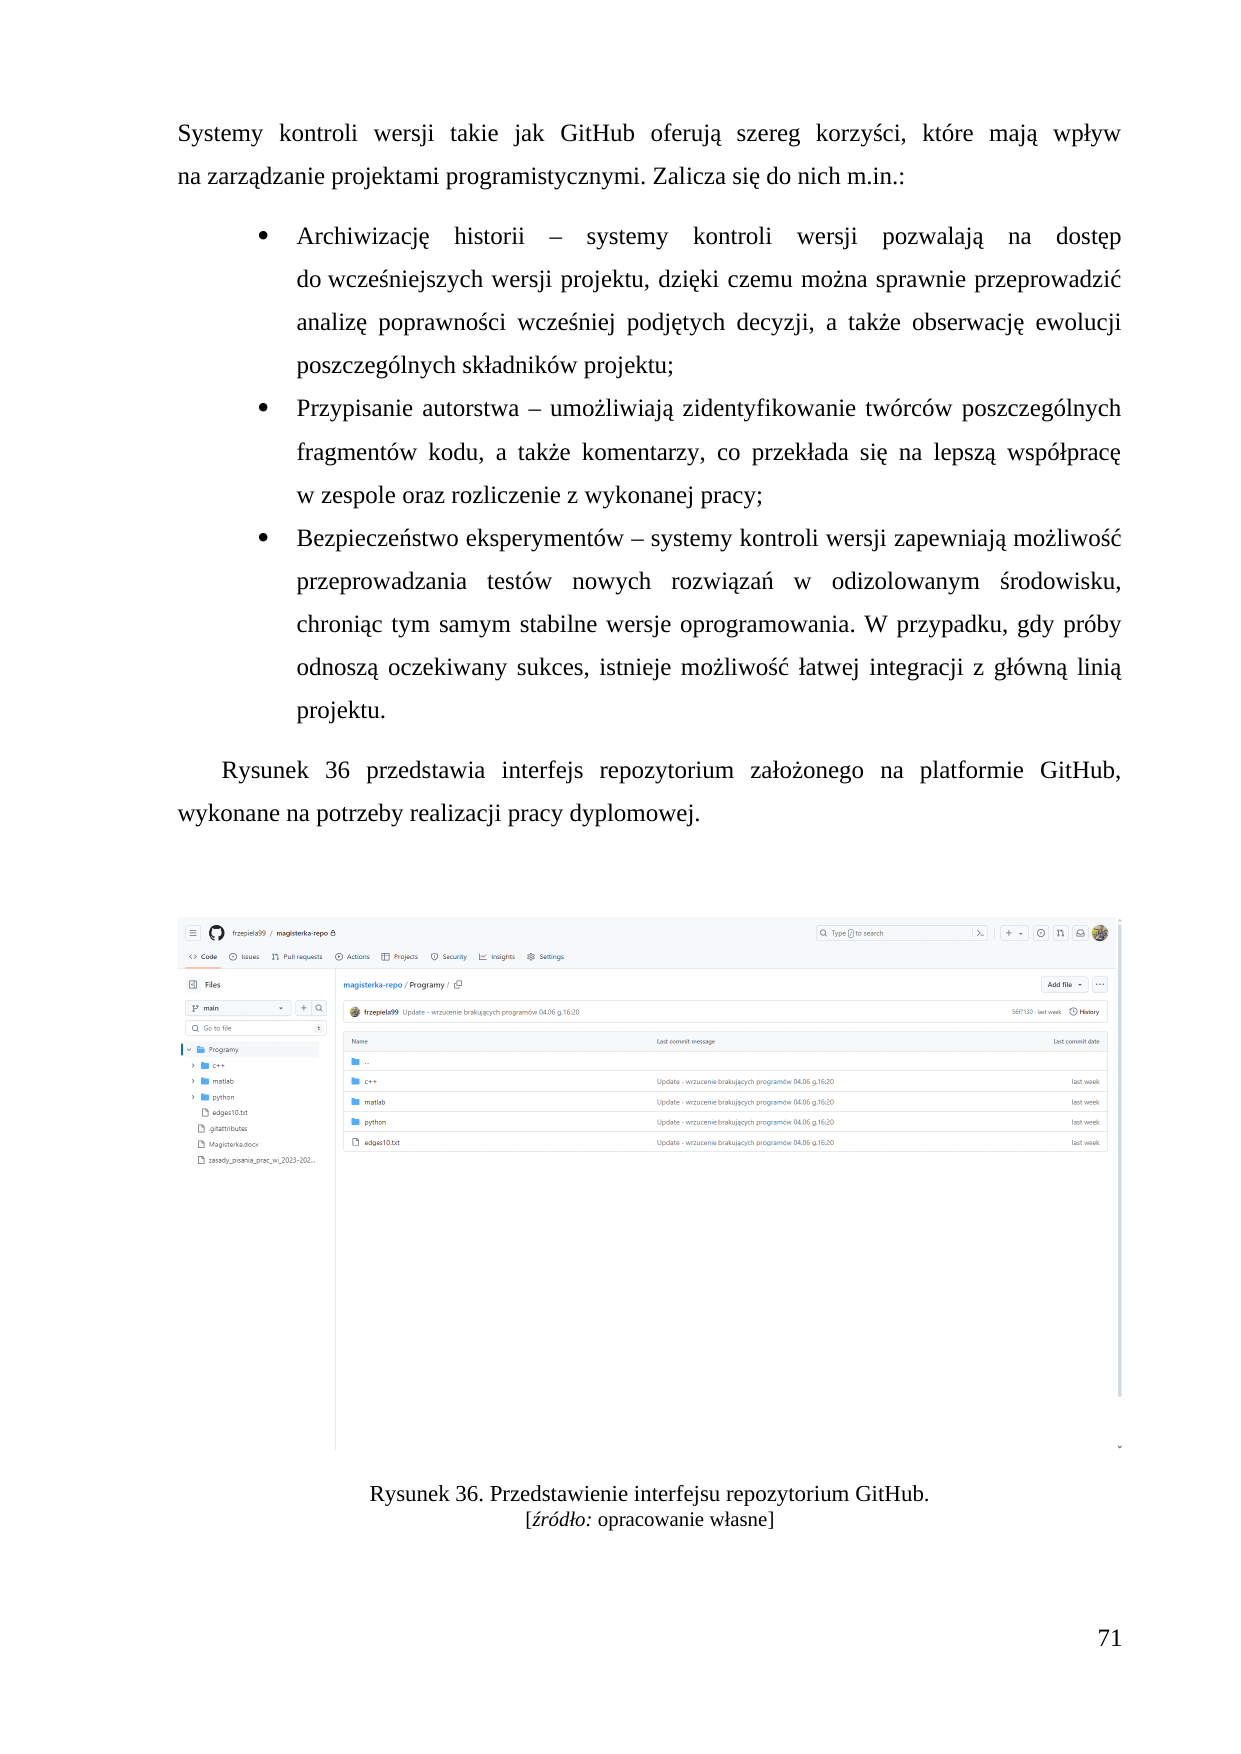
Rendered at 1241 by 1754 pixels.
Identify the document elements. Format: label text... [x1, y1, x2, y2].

text Rysunek 36. Przedstawienie interfejsu repozytorium GitHub. [177, 1480, 1122, 1507]
picture [177, 917, 1123, 1450]
list Przypisanie autorstwa – umożliwiają zidentyfikowanie twórców poszczególnych fragmentów kodu, a także komentarzy, co przekłada się na lepszą współpracę w zespole oraz rozliczenie z wykonanej pracy; [259, 393, 1122, 508]
list Bezpieczeństwo eksperymentów – systemy kontroli wersji zapewniają możliwość przeprowadzania testów nowych rozwiązań w odizolowanym środowisku, chroniąc tym samym stabilne wersje oprogramowania. W przypadku, gdy próby odnoszą oczekiwany sukces, istnieje możliwość łatwej integracji z główną linią projektu. [259, 523, 1122, 724]
text Rysunek 36 przedstawia interfejs repozytorium założonego na platformie GitHub, wykonane na potrzeby realizacji pracy dyplomowej. [177, 755, 1122, 827]
list Archiwizację historii – systemy kontroli wersji pozwalają na dostęp do wcześniejszych wersji projektu, dzięki czemu można sprawnie przeprowadzić analizę poprawności wcześniej podjętych decyzji, a także obserwację ewolucji poszczególnych składników projektu; [259, 221, 1122, 379]
text [źródło: opracowanie własne] [177, 1507, 1122, 1531]
